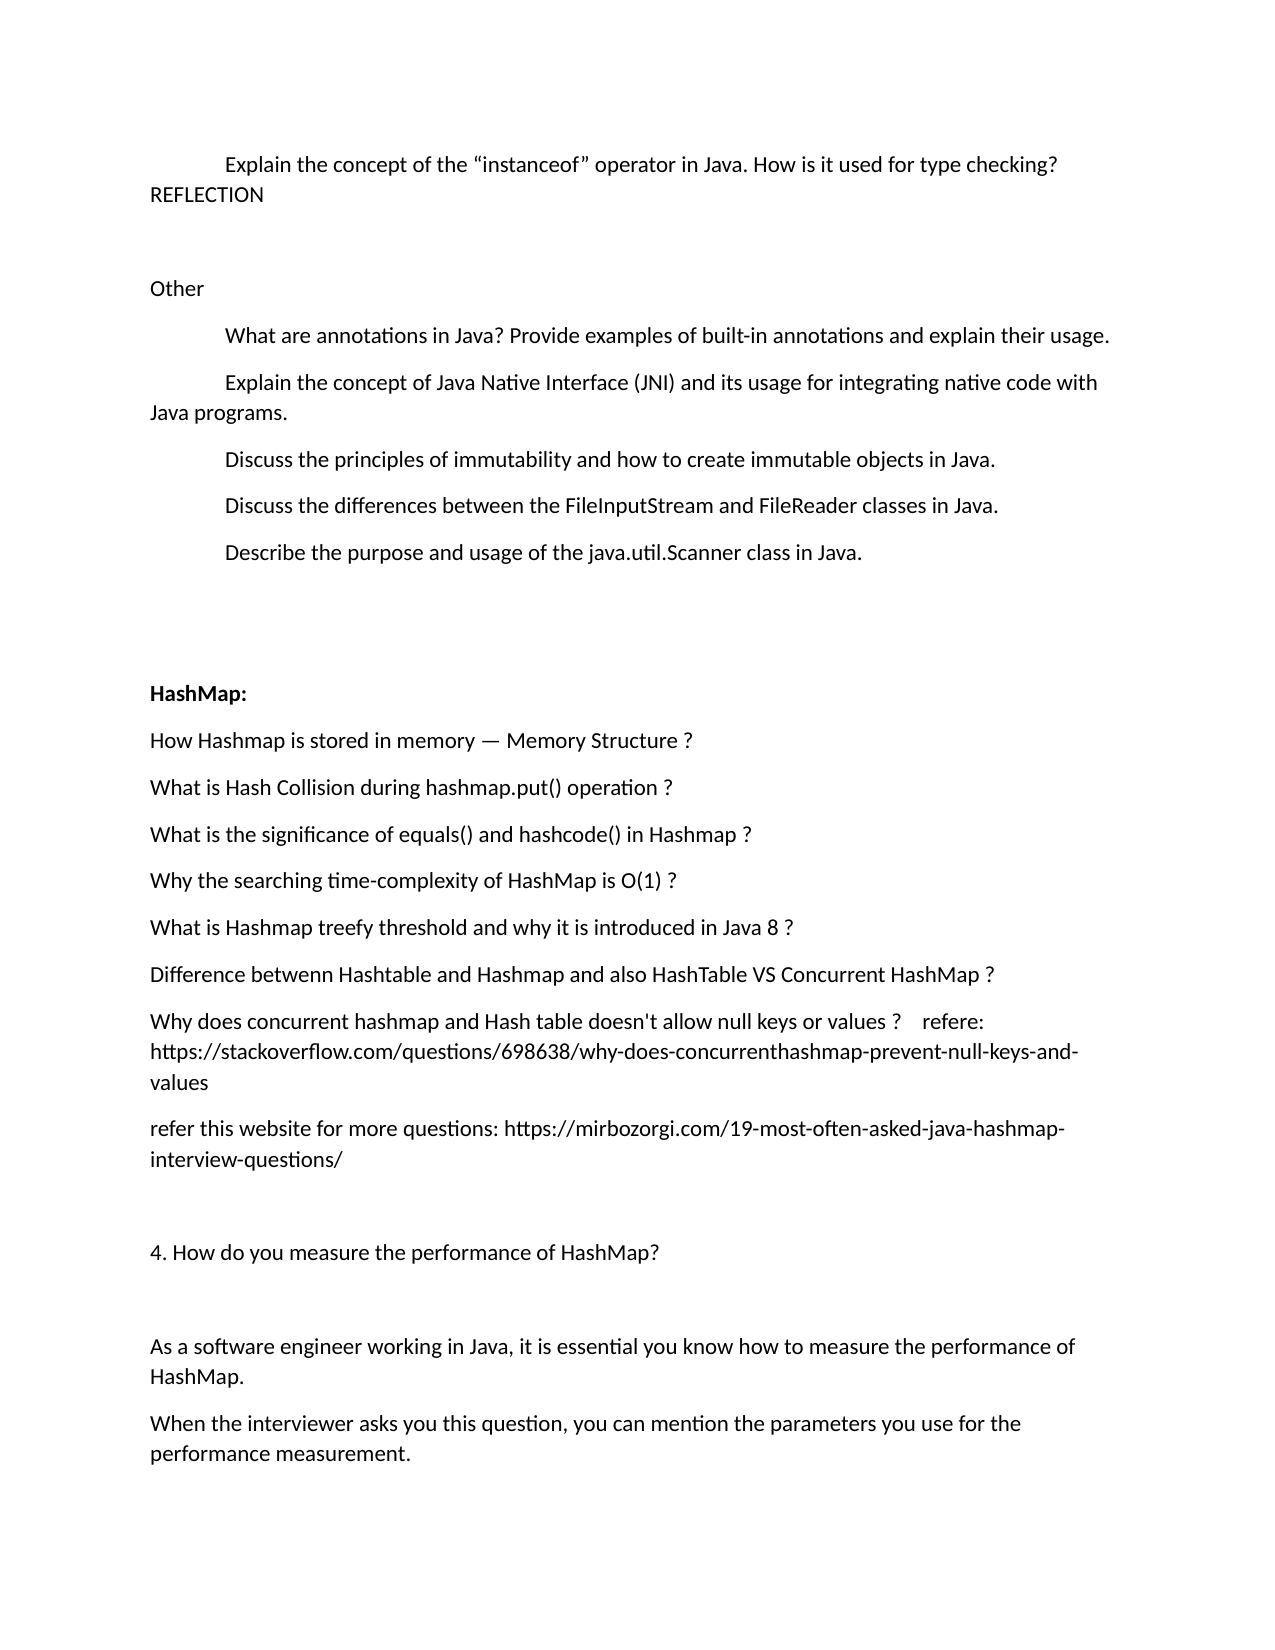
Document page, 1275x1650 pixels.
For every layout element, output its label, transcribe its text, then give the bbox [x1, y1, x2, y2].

text What is Hash Collision during hashmap.put() operation ? [150, 773, 1125, 801]
text What is Hashmap treefy threshold and why it is introduced in Java 8 ? [150, 913, 1125, 942]
text Other [150, 274, 1125, 302]
text Difference betwenn Hashtable and Hashmap and also HashTable VS Concurrent HashMap ? [150, 960, 1125, 988]
text HashMap: [150, 679, 1125, 707]
text Why does concurrent hashmap and Hash table doesn't allow null keys or values ? refere: https://stackoverflow.com/questions/698638/why-does-concurrenthashmap-prevent-null-keys-and-values [150, 1007, 1125, 1096]
text When the interviewer asks you this question, you can mention the parameters you use for the performance measurement. [150, 1409, 1125, 1468]
text How Hashmap is stored in memory — Memory Structure ? [150, 726, 1125, 754]
text Why the searching time-complexity of HashMap is O(1) ? [150, 867, 1125, 895]
text Explain the concept of Java Native Interface (JNI) and its usage for integrating native code with Java programs. [150, 368, 1125, 426]
text 4. How do you measure the performance of HashMap? [150, 1238, 1125, 1267]
text Describe the purpose and usage of the java.util.Scanner class in Java. [150, 538, 1125, 567]
text What are annotations in Java? Provide examples of built-in annotations and explain their usage. [150, 321, 1125, 349]
text Discuss the differences between the FileInputStream and FileReader classes in Java. [150, 492, 1125, 520]
text As a software engineer working in Java, it is essential you know how to measure the performance of HashMap. [150, 1332, 1125, 1391]
text What is the significance of equals() and hashcode() in Hashmap ? [150, 820, 1125, 848]
text Explain the concept of the “instanceof” operator in Java. How is it used for type checking?REFLECTION [150, 150, 1125, 208]
text Discuss the principles of immutability and how to create immutable objects in Java. [150, 445, 1125, 473]
text refer this website for more questions: https://mirbozorgi.com/19-most-often-asked-java-hashmap-interview-questions/ [150, 1114, 1125, 1173]
